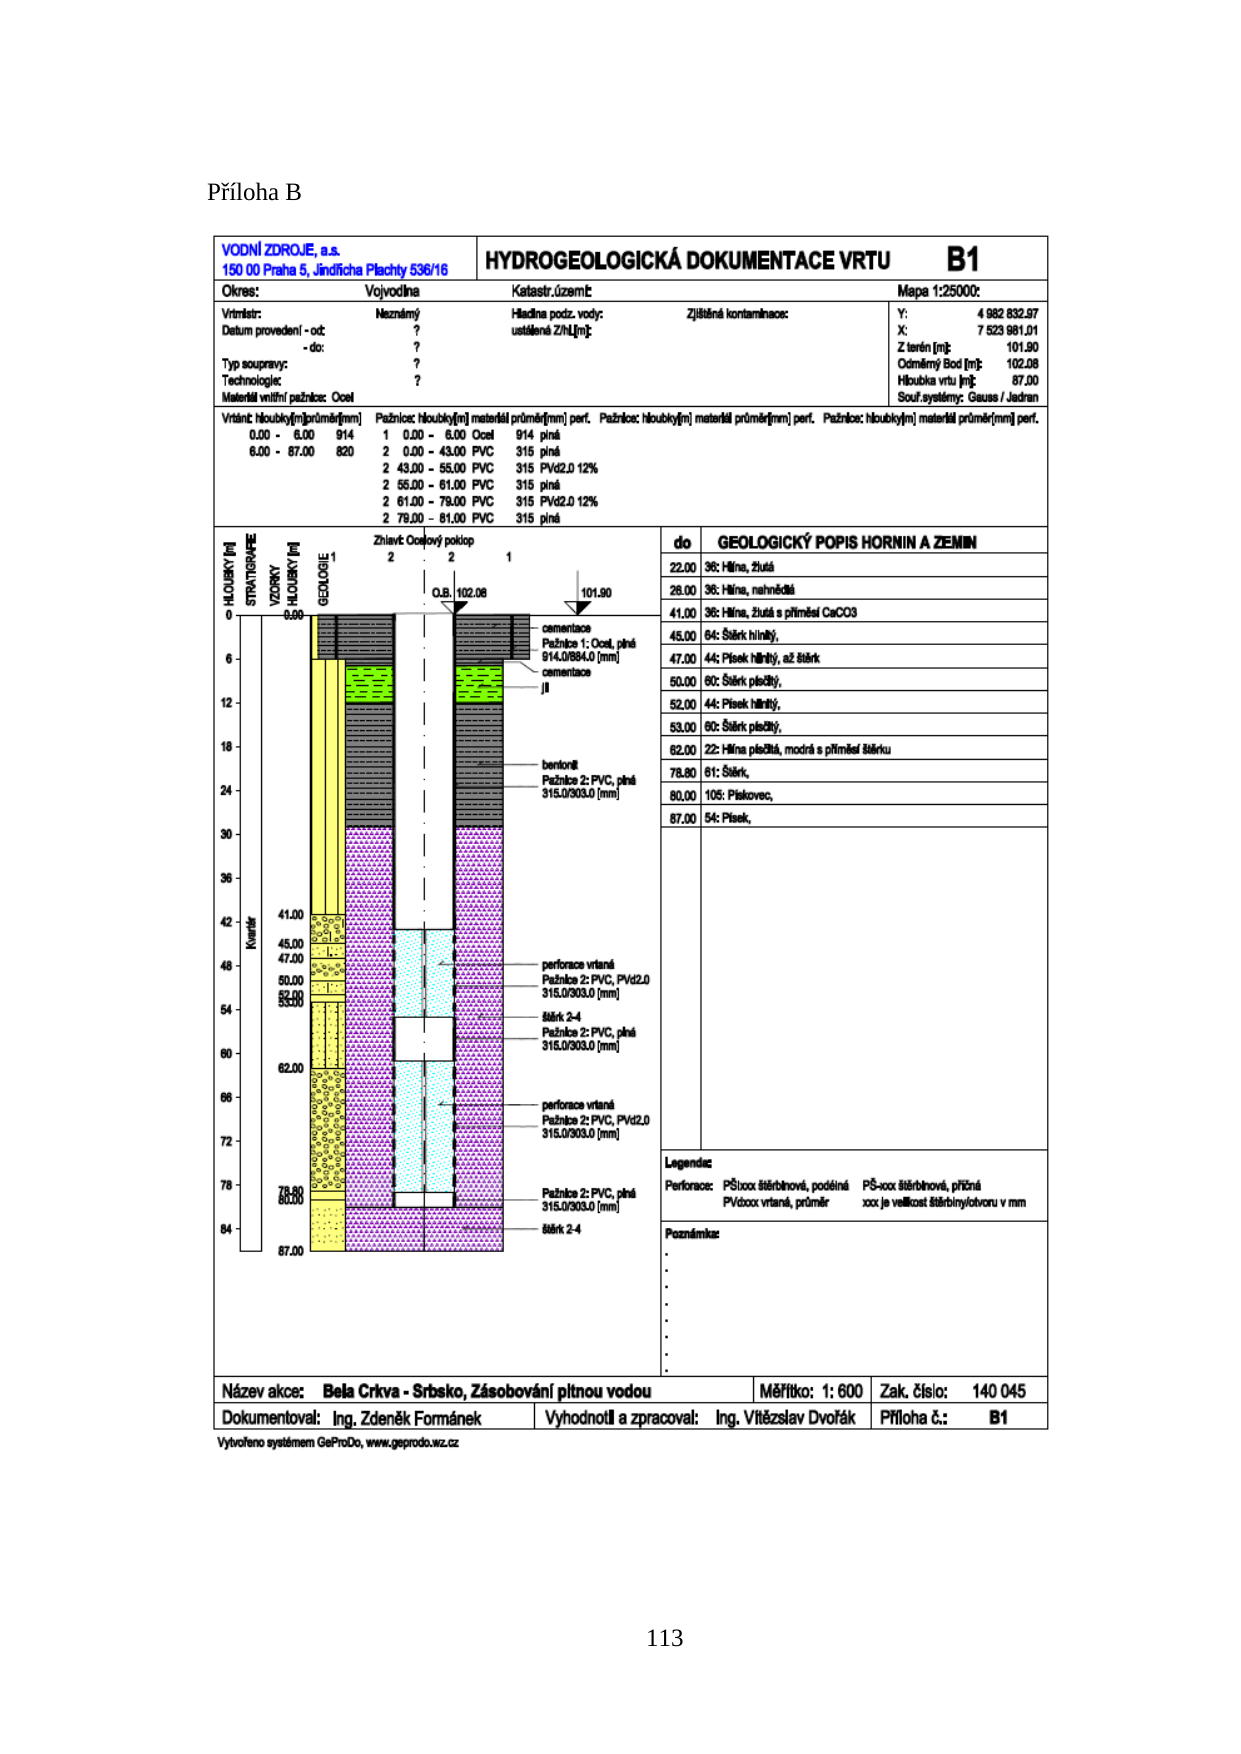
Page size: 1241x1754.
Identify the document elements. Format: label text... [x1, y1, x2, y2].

picture [206, 232, 1056, 1451]
text Příloha B [207, 177, 1122, 206]
